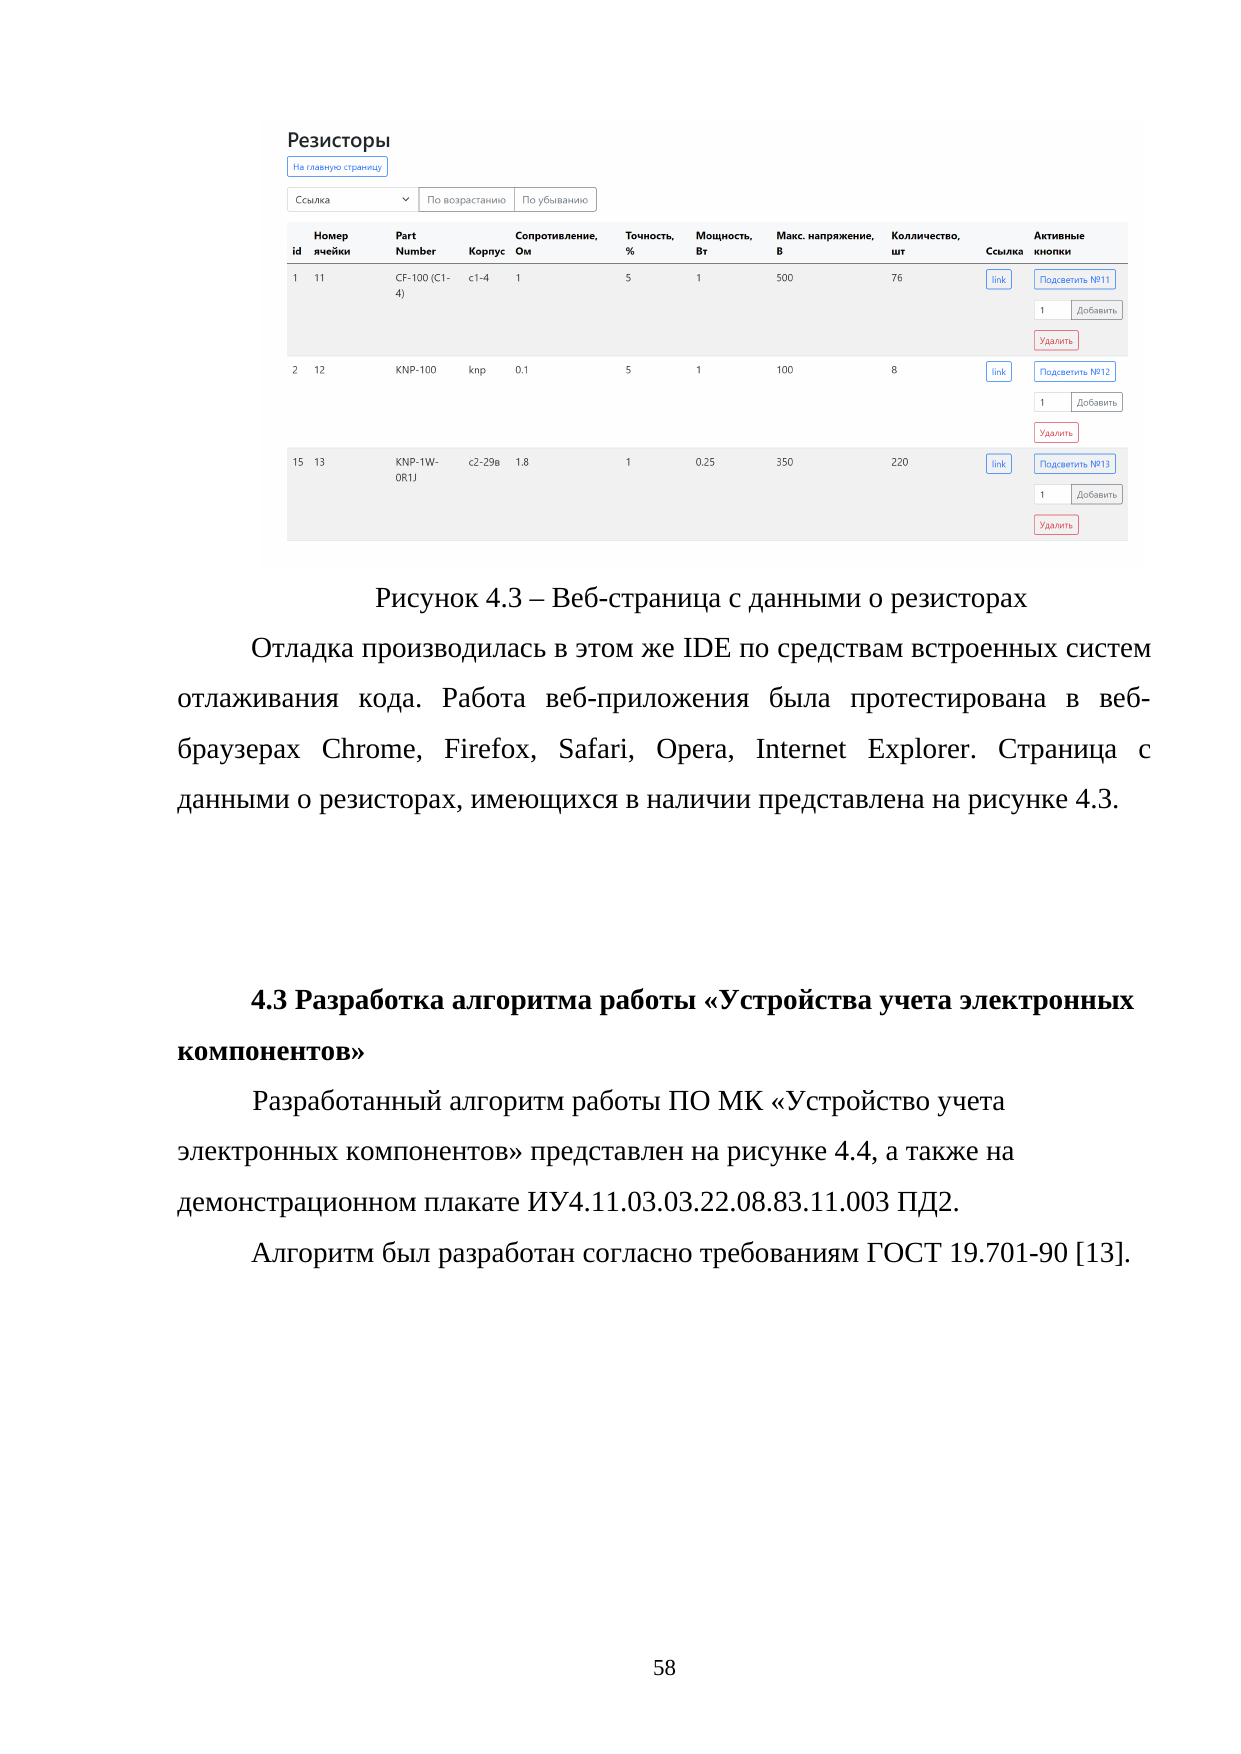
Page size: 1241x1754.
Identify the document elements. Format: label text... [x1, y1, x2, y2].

picture [260, 118, 1143, 567]
text 4.3 Разработка алгоритма работы «Устройства учета электронных компонентов» [177, 982, 1152, 1066]
text Разработанный алгоритм работы ПО МК «Устройство учета электронных компонентов» представлен на рисунке 4.4, а также на демонстрационном плакате ИУ4.11.03.03.22.08.83.11.003 ПД2. [177, 1083, 1152, 1217]
text Алгоритм был разработан согласно требованиям ГОСТ 19.701-90 [13]. [177, 1235, 1152, 1268]
text Отладка производилась в этом же IDE по средствам встроенных систем отлаживания кода. Работа веб-приложения была протестирована в веб-браузерах Chrome, Firefox, Safari, Opera, Internet Explorer. Страница с данными о резисторах, имеющихся в наличии представлена на рисунке 4.3. [177, 630, 1152, 815]
text Рисунок 4.3 – Веб-страница с данными о резисторах [177, 580, 1152, 613]
